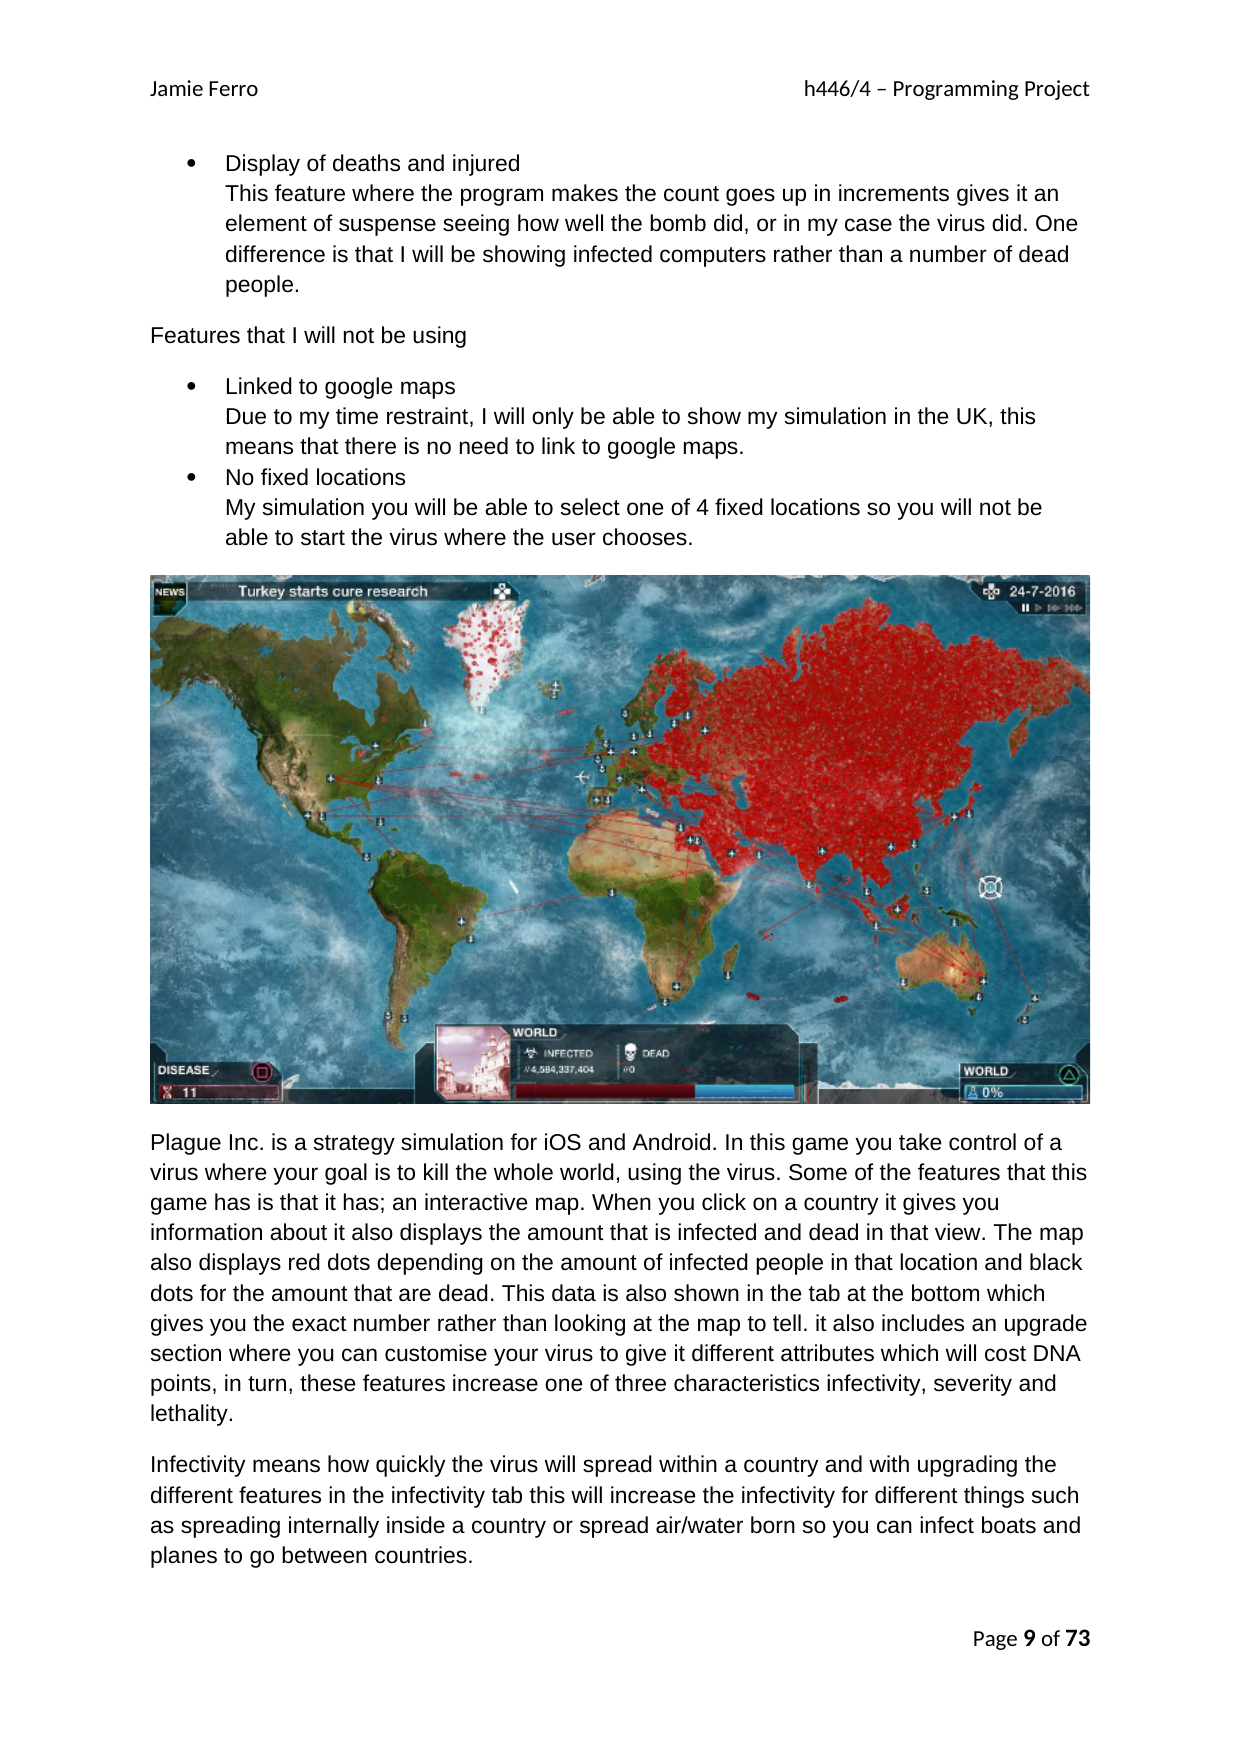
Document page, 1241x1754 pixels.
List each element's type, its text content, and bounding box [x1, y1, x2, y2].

list No fixed locations [187, 463, 1090, 490]
list Linked to google maps [187, 373, 1090, 399]
text Features that I will not be using [150, 322, 1090, 348]
list Due to my time restraint, I will only be able to show my simulation in the UK, this means that there is no need to link to google maps. [225, 403, 1090, 460]
text Infectivity means how quickly the virus will spread within a country and with upgrading the different features in the infectivity tab this will increase the infectivity for different things such as spreading internally inside a country or spread air/water born so you can infect boats and planes to go between countries. [150, 1451, 1090, 1568]
text Plague Inc. is a strategy simulation for iOS and Android. In this game you take control of a virus where your goal is to kill the whole world, using the virus. Some of the features that this game has is that it has; an interactive map. When you click on a country it gives you information about it also displays the amount that is infected and dead in that view. The map also displays red dots depending on the amount of infected people in that location and black dots for the amount that are dead. This data is also shown in the tab at the bottom which gives you the exact number rather than looking at the map to tell. it also includes an upgrade section where you can customise your virus to give it different attributes which will cost DNA points, in turn, these features increase one of three characteristics infectivity, severity and lethality. [150, 1128, 1090, 1427]
list My simulation you will be able to select one of 4 fixed locations so you will not be able to start the virus where the user chooses. [225, 494, 1090, 550]
list Display of deaths and injured [187, 150, 1090, 176]
list This feature where the program makes the count goes up in increments gives it an element of suspense seeing how well the bomb did, or in my case the virus did. One difference is that I will be showing infected computers rather than a number of dead people. [225, 180, 1090, 297]
picture [150, 575, 1091, 1104]
